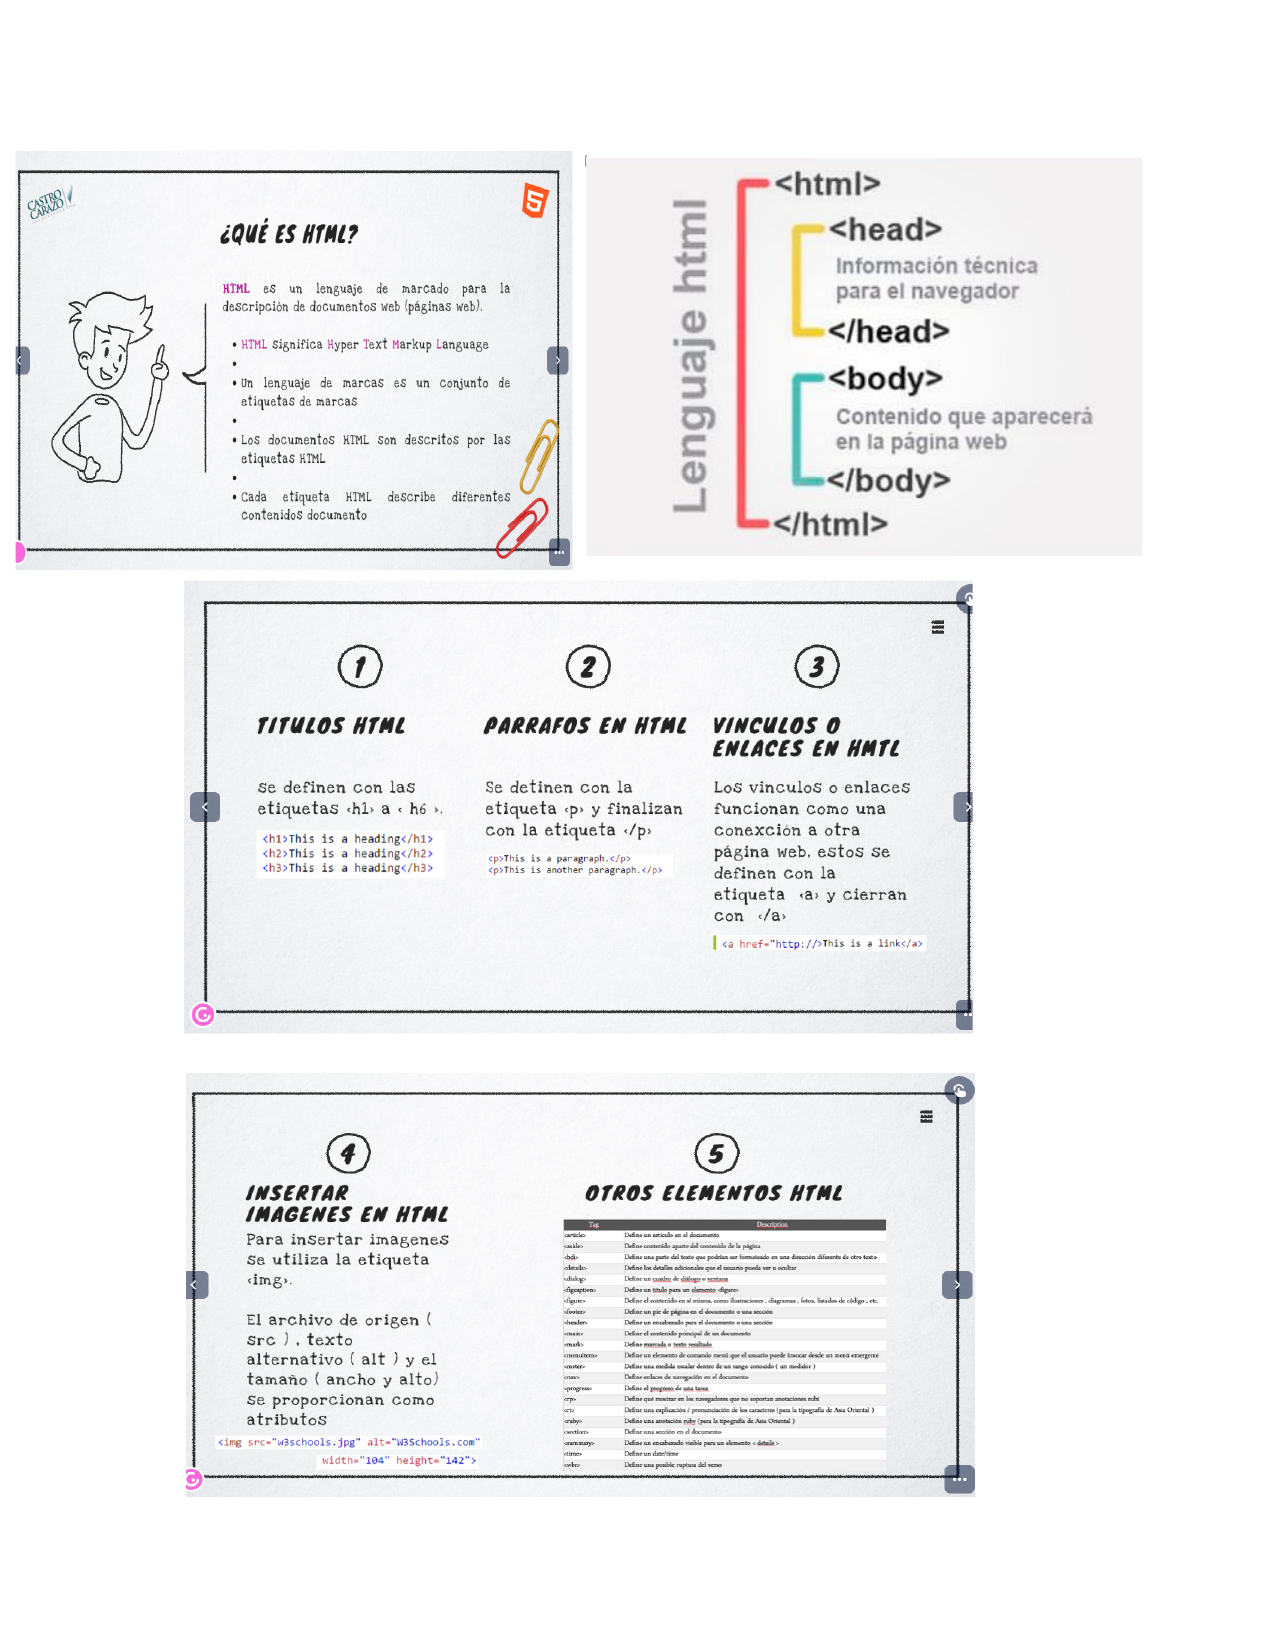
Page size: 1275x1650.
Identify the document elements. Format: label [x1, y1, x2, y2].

picture [15, 147, 1143, 1036]
picture [186, 1073, 976, 1499]
